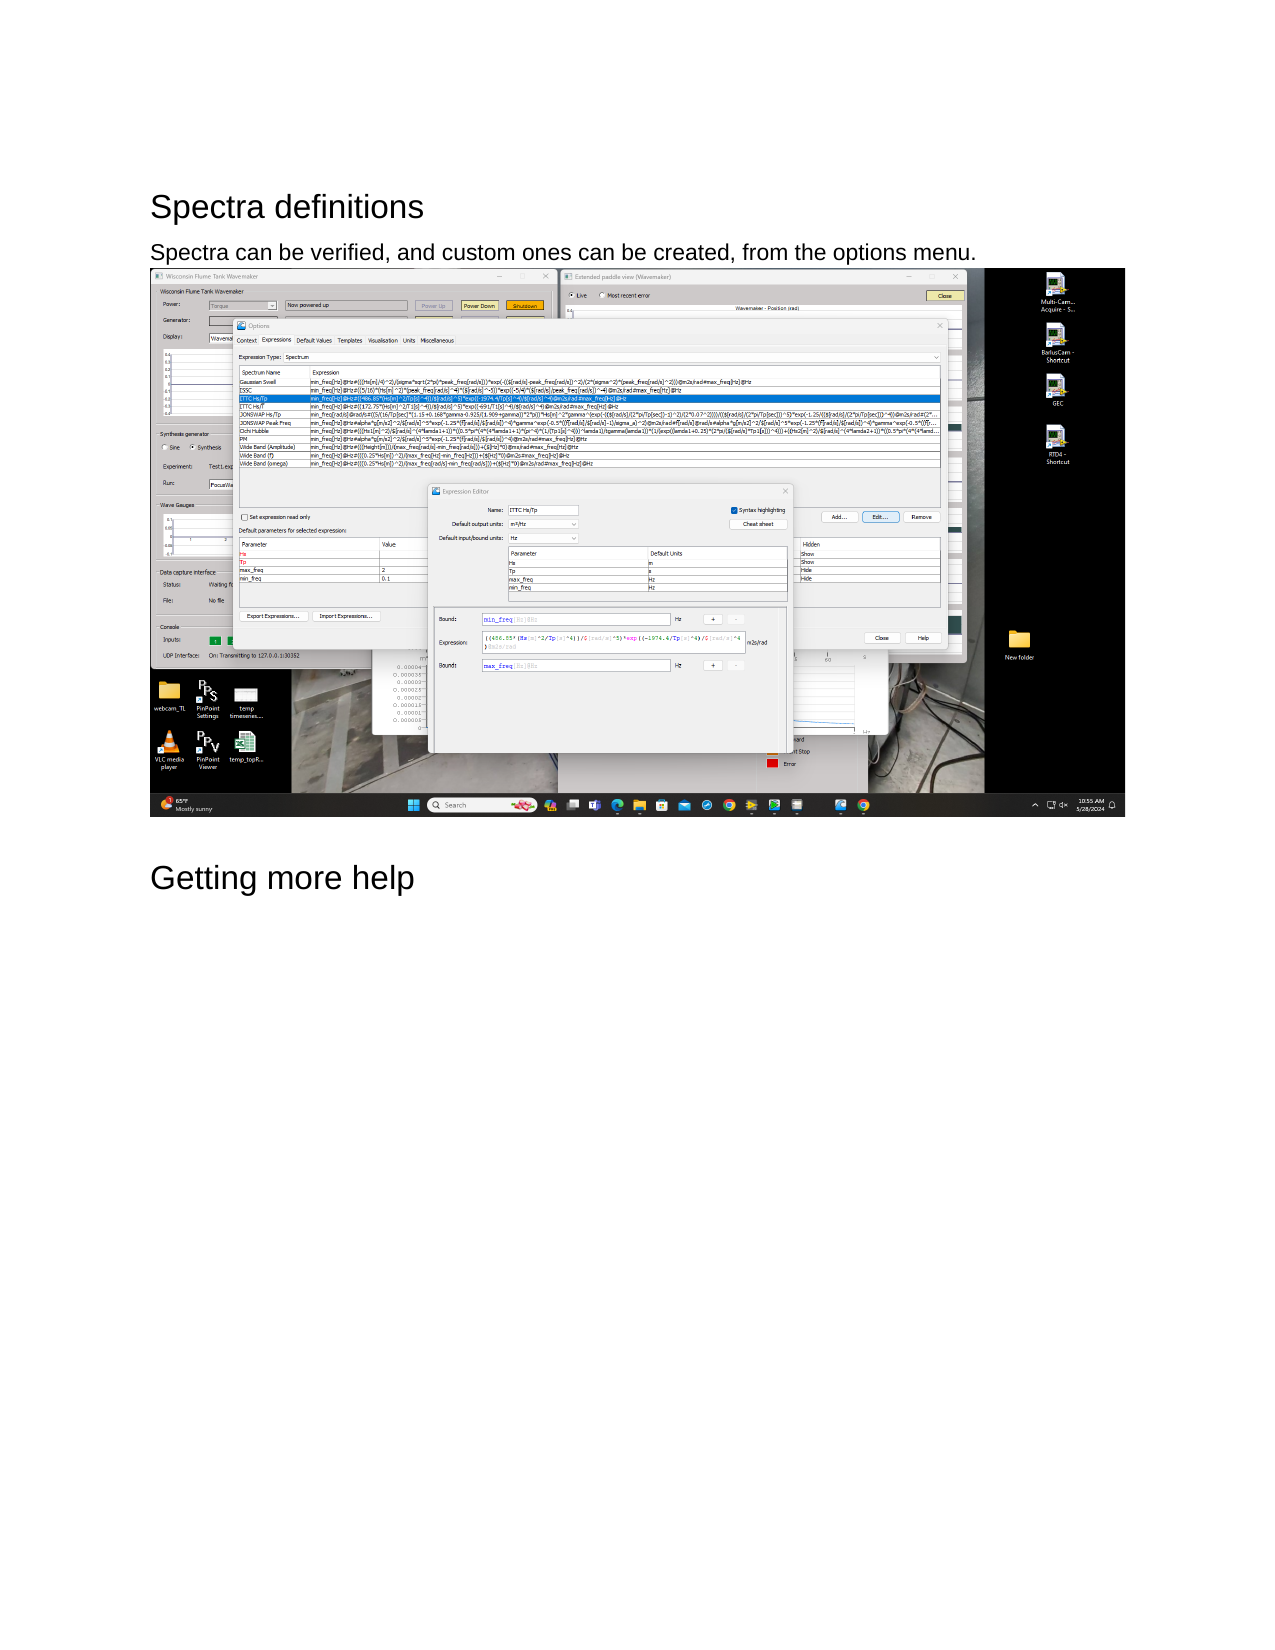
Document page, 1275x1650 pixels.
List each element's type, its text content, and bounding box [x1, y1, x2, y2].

subtitle Getting more help [150, 858, 1125, 896]
text Spectra can be verified, and custom ones can be created, from the options menu. [150, 238, 1125, 265]
picture [150, 268, 1125, 817]
subtitle Spectra definitions [150, 187, 1125, 226]
